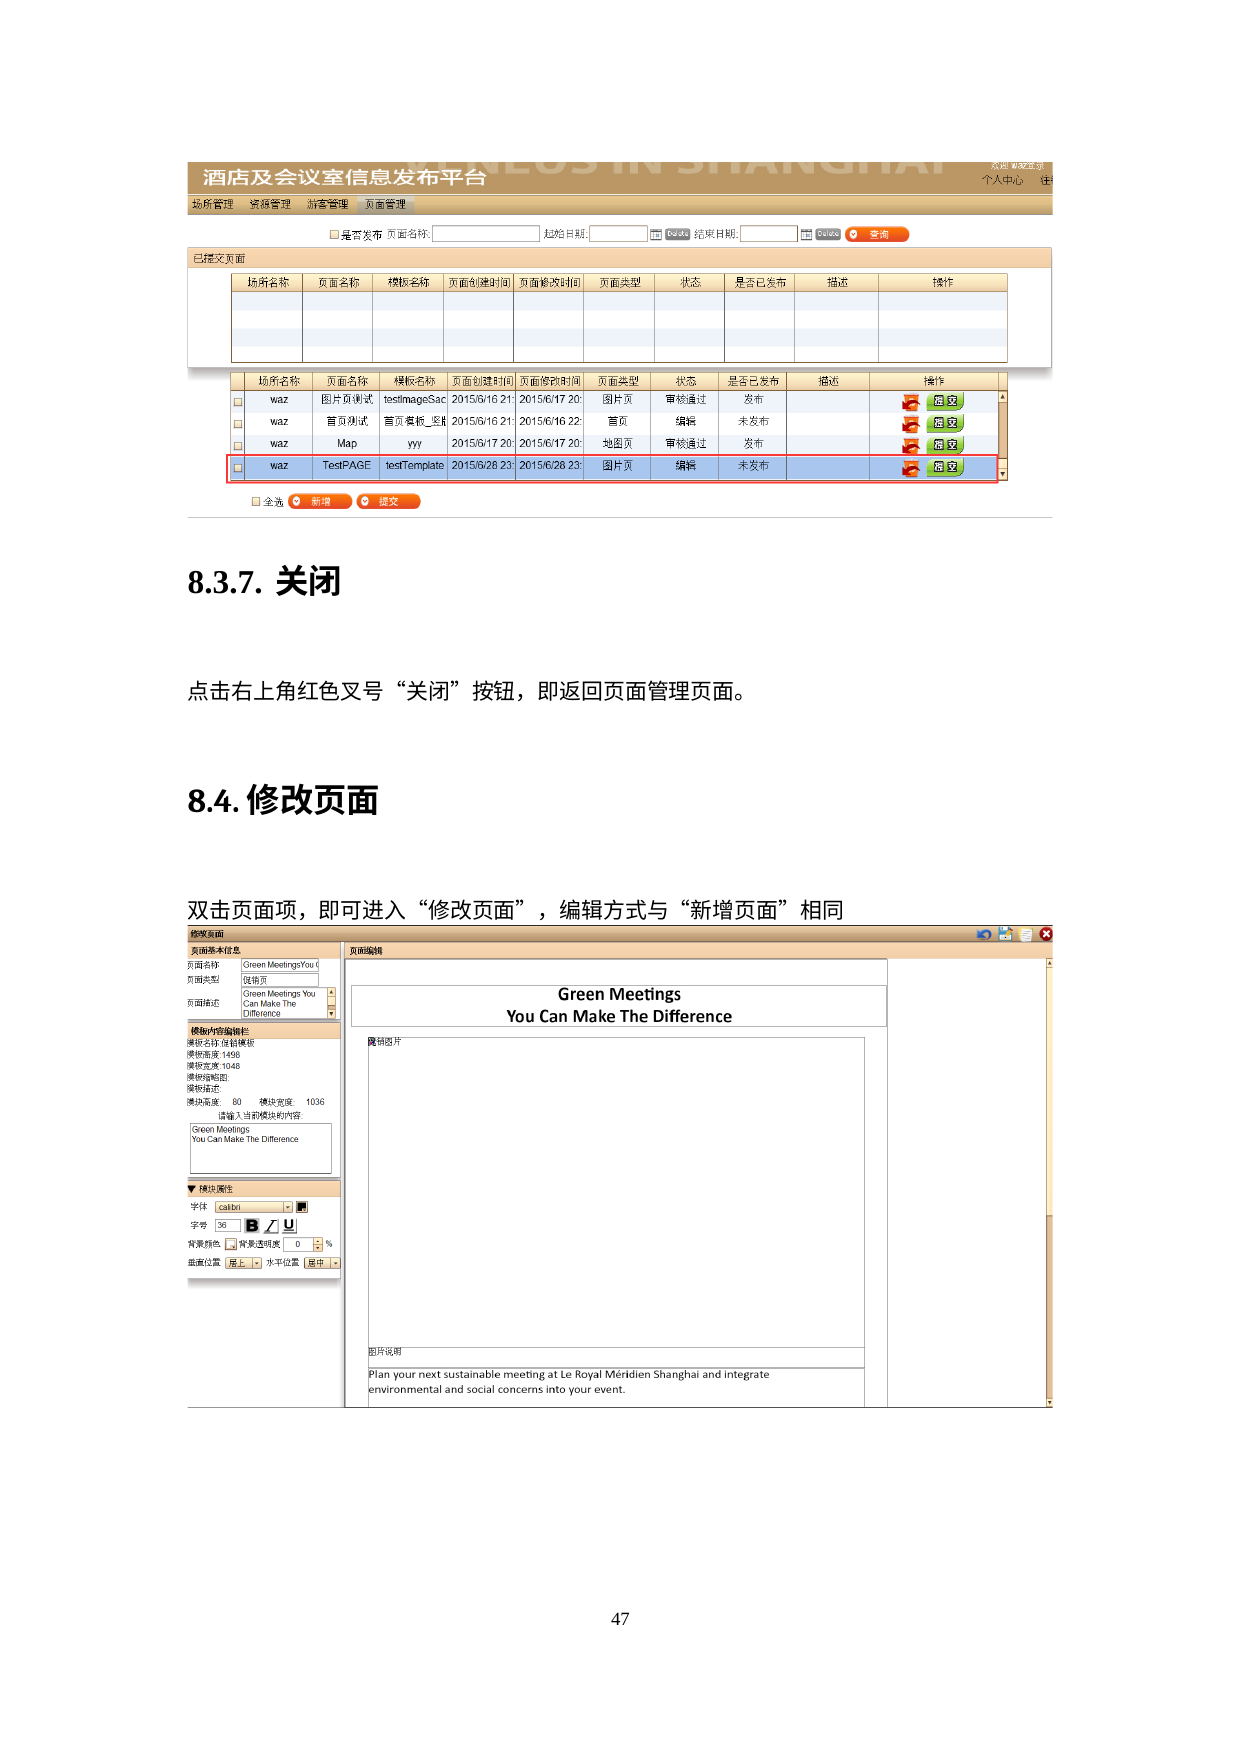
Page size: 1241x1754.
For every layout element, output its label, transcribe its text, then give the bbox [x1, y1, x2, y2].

subtitle 关闭 [187, 547, 1053, 612]
picture [187, 925, 1053, 1408]
text 点击右上角红色叉号“关闭”按钮，即返回页面管理页面。 [187, 674, 1053, 706]
picture [187, 162, 1053, 518]
text 双击页面项，即可进入“修改页面”，编辑方式与“新增页面”相同 [187, 893, 1053, 925]
subtitle 修改页面 [187, 766, 1053, 831]
